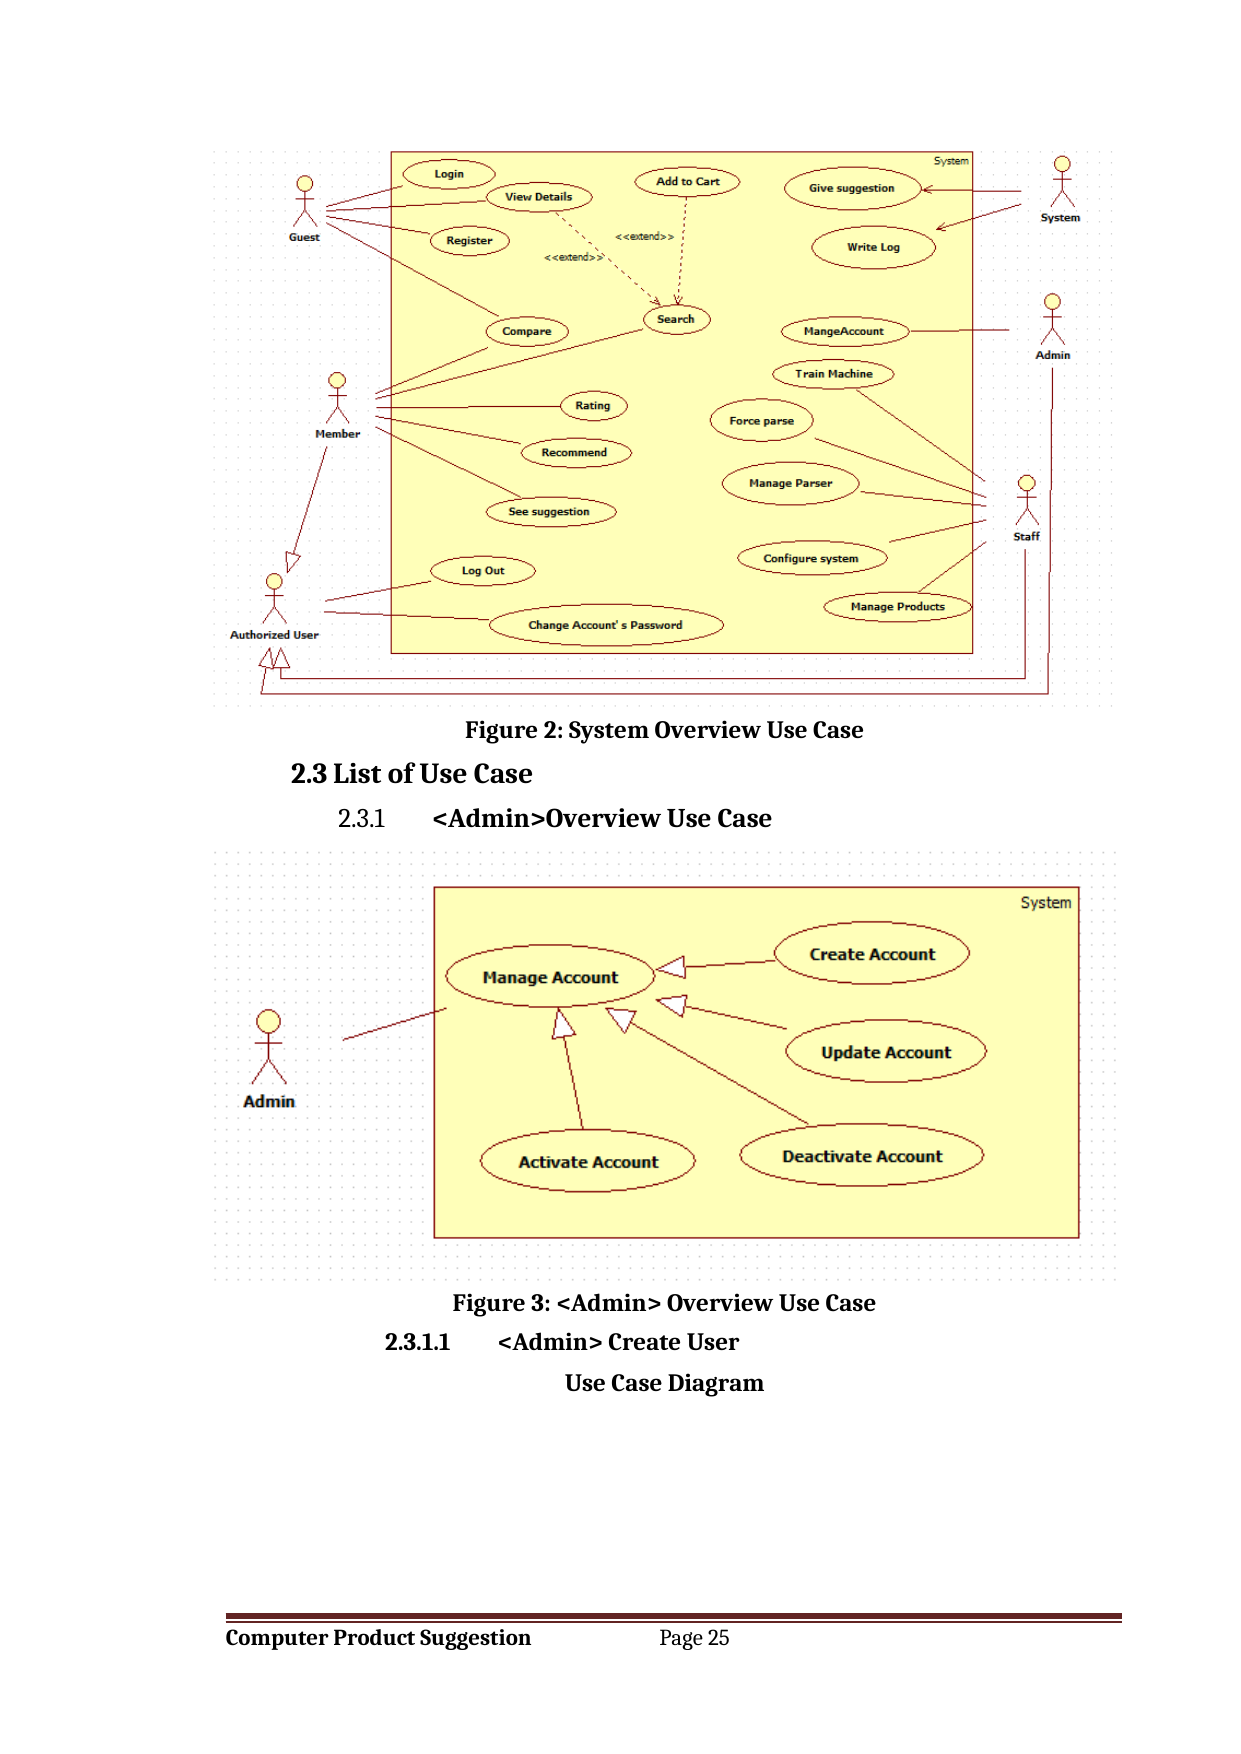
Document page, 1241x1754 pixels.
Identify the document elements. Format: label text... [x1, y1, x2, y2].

subtitle <Admin>Overview Use Case [338, 803, 1122, 834]
picture [206, 842, 1123, 1285]
text Figure 2: System Overview Use Case [207, 716, 1122, 744]
subtitle Use Case Diagram [207, 1369, 1122, 1398]
picture [206, 147, 1123, 712]
text Figure 3: <Admin> Overview Use Case [207, 1288, 1122, 1317]
subtitle List of Use Case [291, 757, 1122, 790]
subtitle <Admin> Create User [385, 1328, 1122, 1356]
